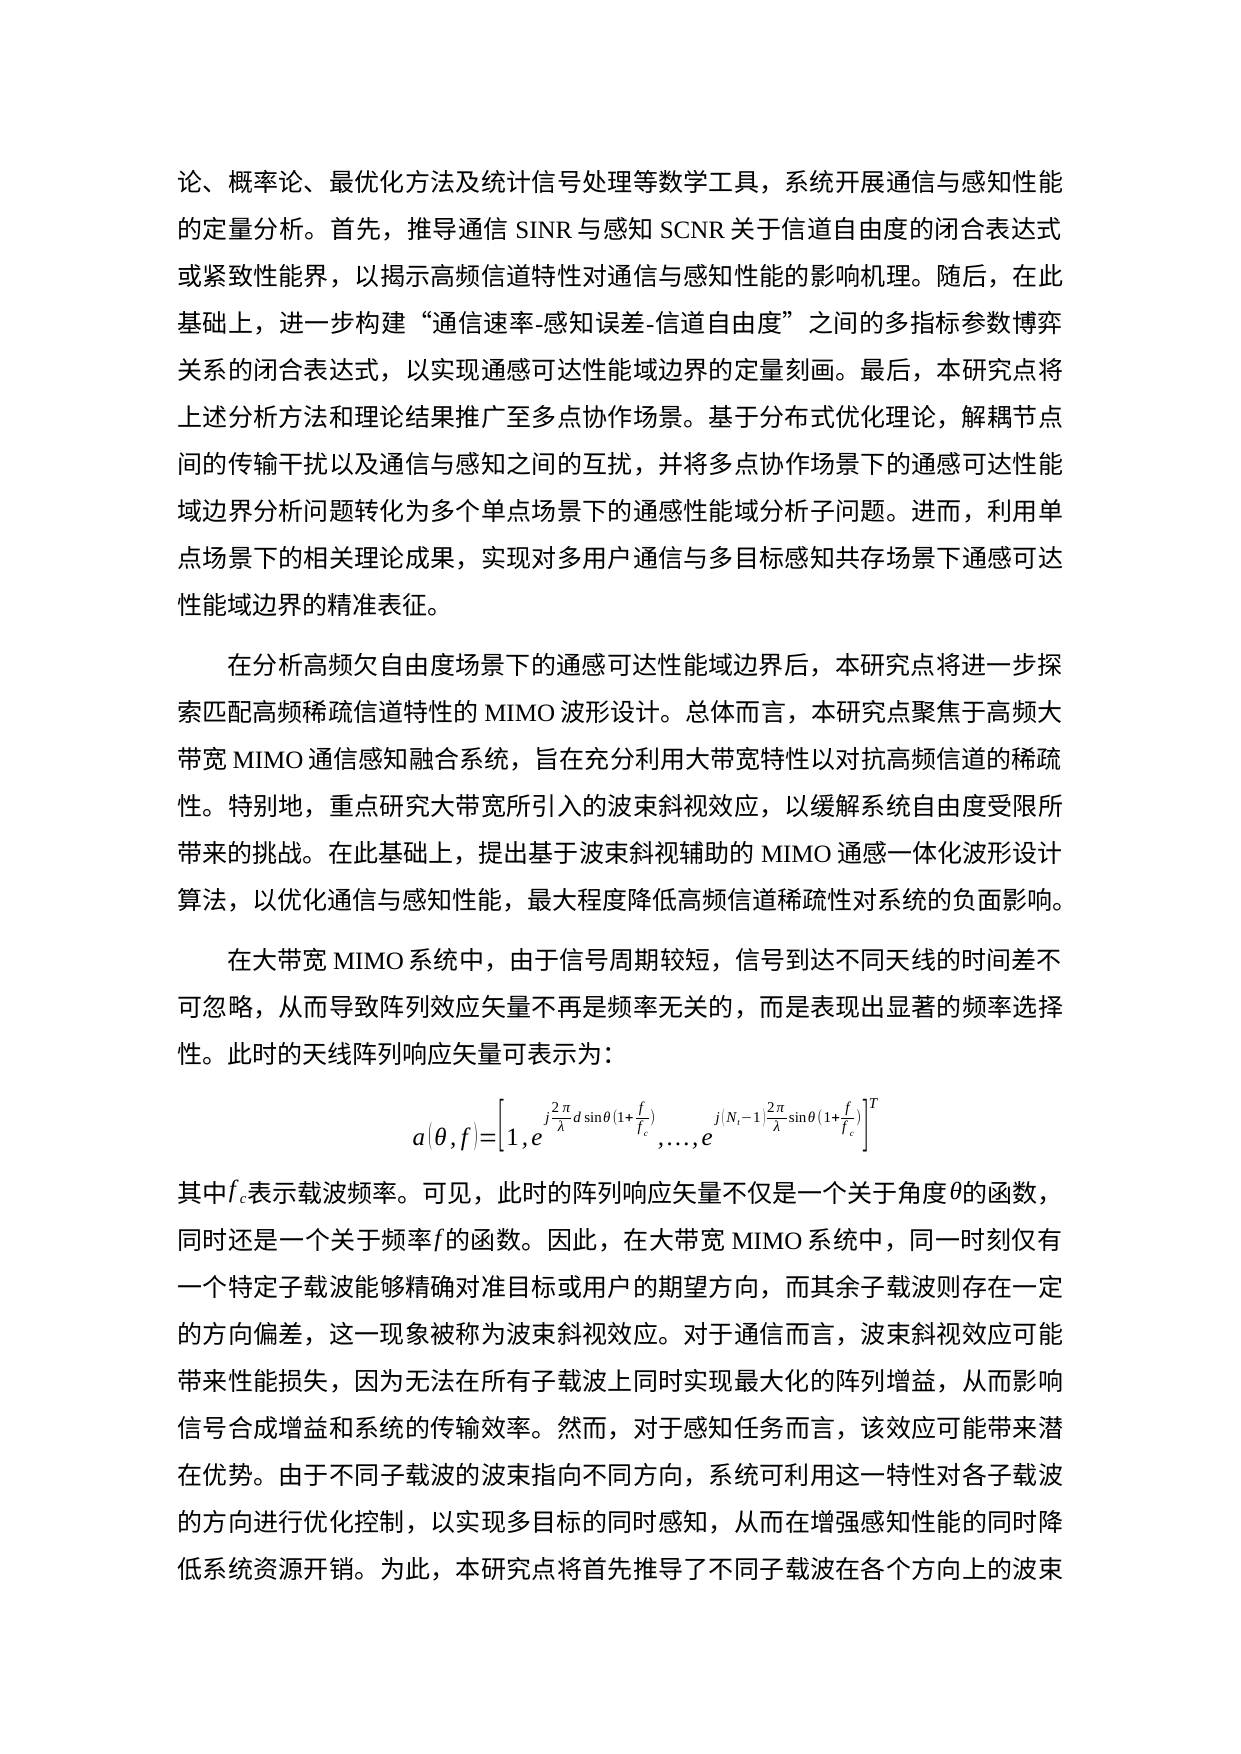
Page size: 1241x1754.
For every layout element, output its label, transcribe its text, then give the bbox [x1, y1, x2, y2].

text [177, 1173, 1063, 1586]
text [177, 162, 1063, 622]
text 在大带宽MIMO系统中，由于信号周期较短，信号到达不同天线的时间差不可忽略，从而导致阵列效应矢量不再是频率无关的，而是表现出显著的频率选择性。此时的天线阵列响应矢量可表示为： [177, 940, 1063, 1071]
text 在分析高频欠自由度场景下的通感可达性能域边界后，本研究点将进一步探索匹配高频稀疏信道特性的MIMO波形设计。总体而言，本研究点聚焦于高频大带宽MIMO通信感知融合系统，旨在充分利用大带宽特性以对抗高频信道的稀疏性。特别地，重点研究大带宽所引入的波束斜视效应，以缓解系统自由度受限所带来的挑战。在此基础上，提出基于波束斜视辅助的MIMO通感一体化波形设计算法，以优化通信与感知性能，最大程度降低高频信道稀疏性对系统的负面影响。 [177, 645, 1063, 917]
